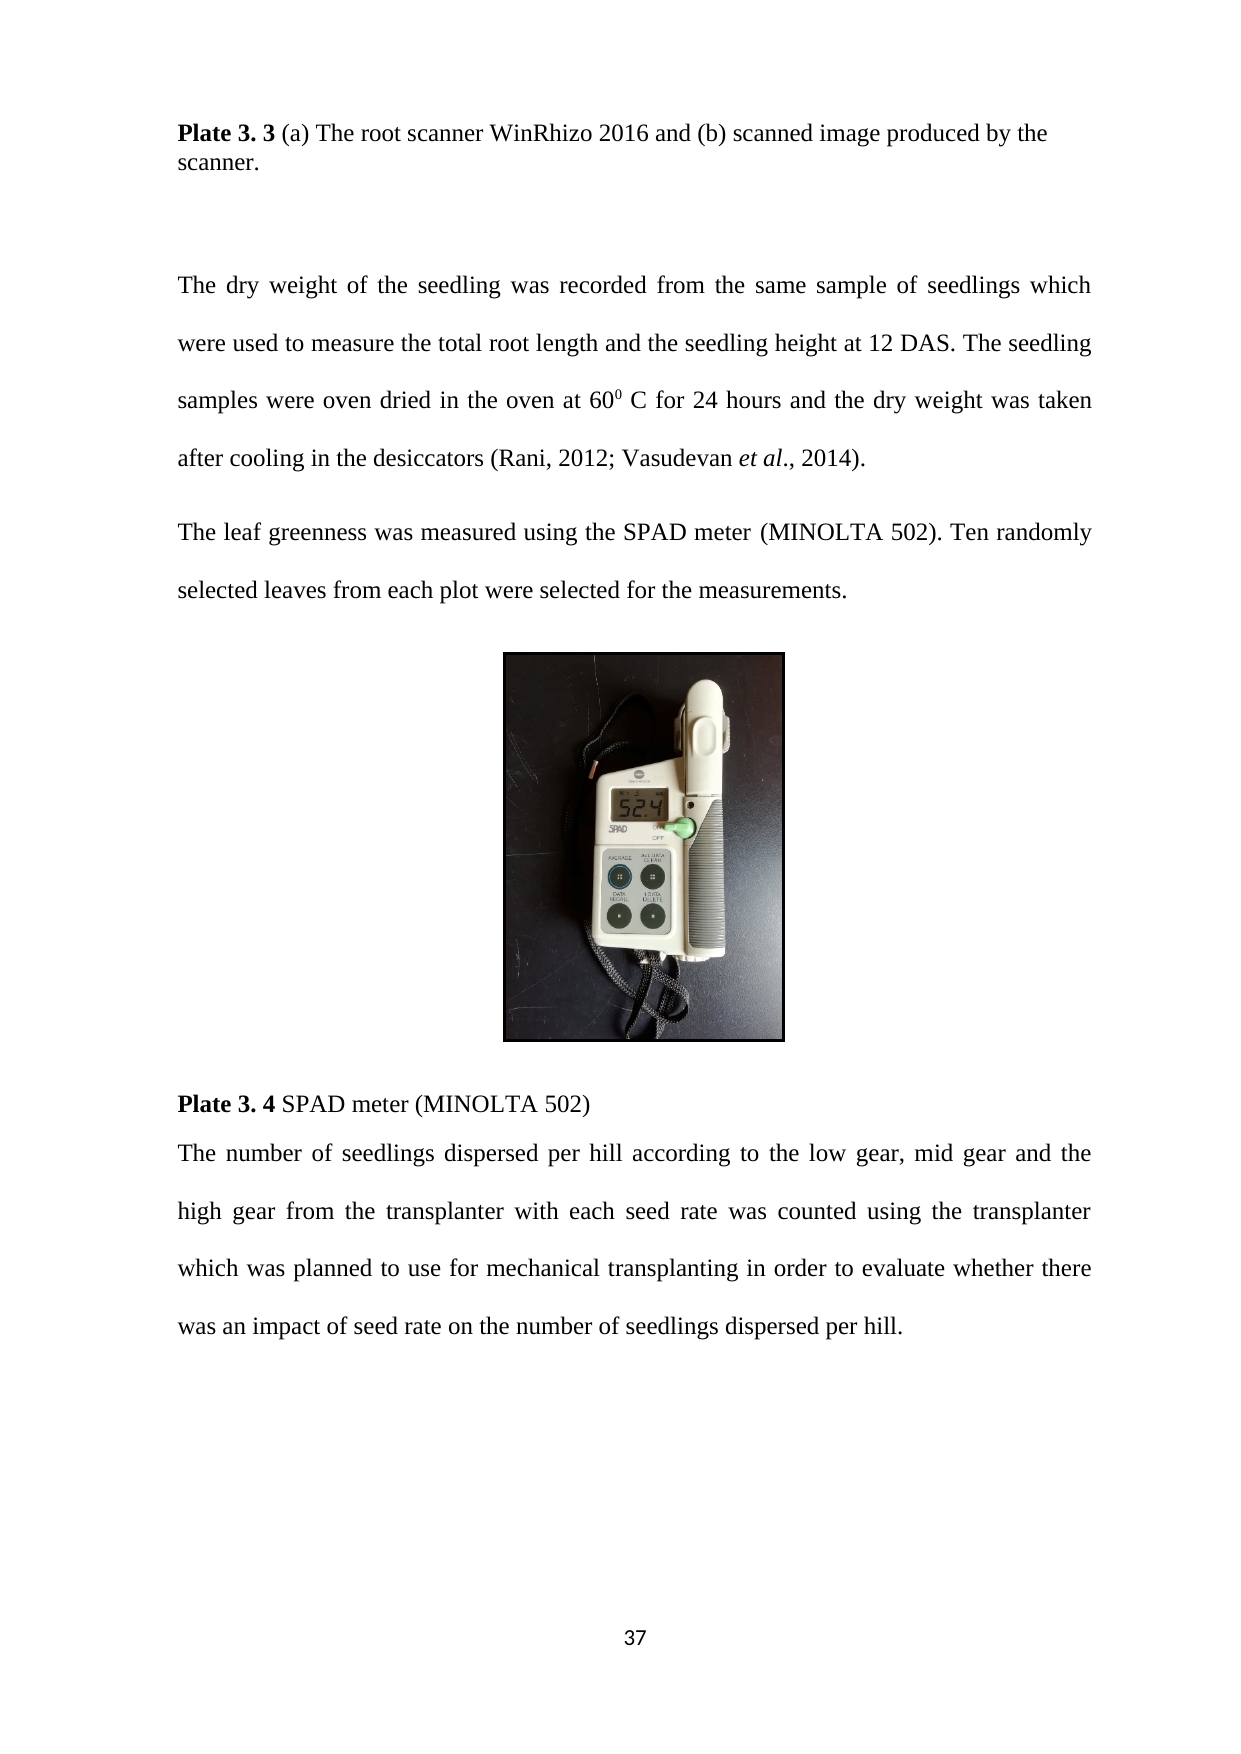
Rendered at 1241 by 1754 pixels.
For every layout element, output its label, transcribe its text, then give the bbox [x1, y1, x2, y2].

text The number of seedlings dispersed per hill according to the low gear, mid gear and the high gear from the transplanter with each seed rate was counted using the transplanter which was planned to use for mechanical transplanting in order to evaluate whether there was an impact of seed rate on the number of seedlings dispersed per hill. [177, 1138, 1092, 1339]
text Plate 3. 3 (a) The root scanner WinRhizo 2016 and (b) scanned image produced by the scanner. [177, 118, 1092, 176]
text The leaf greenness was measured using the SPAD meter (MINOLTA 502). Ten randomly selected leaves from each plot were selected for the measurements. [177, 517, 1092, 603]
picture [506, 655, 782, 1039]
text The dry weight of the seedling was recorded from the same sample of seedlings which were used to measure the total root length and the seedling height at 12 DAS. The seedling samples were oven dried in the oven at 600 C for 24 hours and the dry weight was taken after cooling in the desiccators (Rani, 2012; Vasudevan et al., 2014). [177, 271, 1092, 472]
text Plate 3. 4 SPAD meter (MINOLTA 502) [177, 1089, 1092, 1117]
